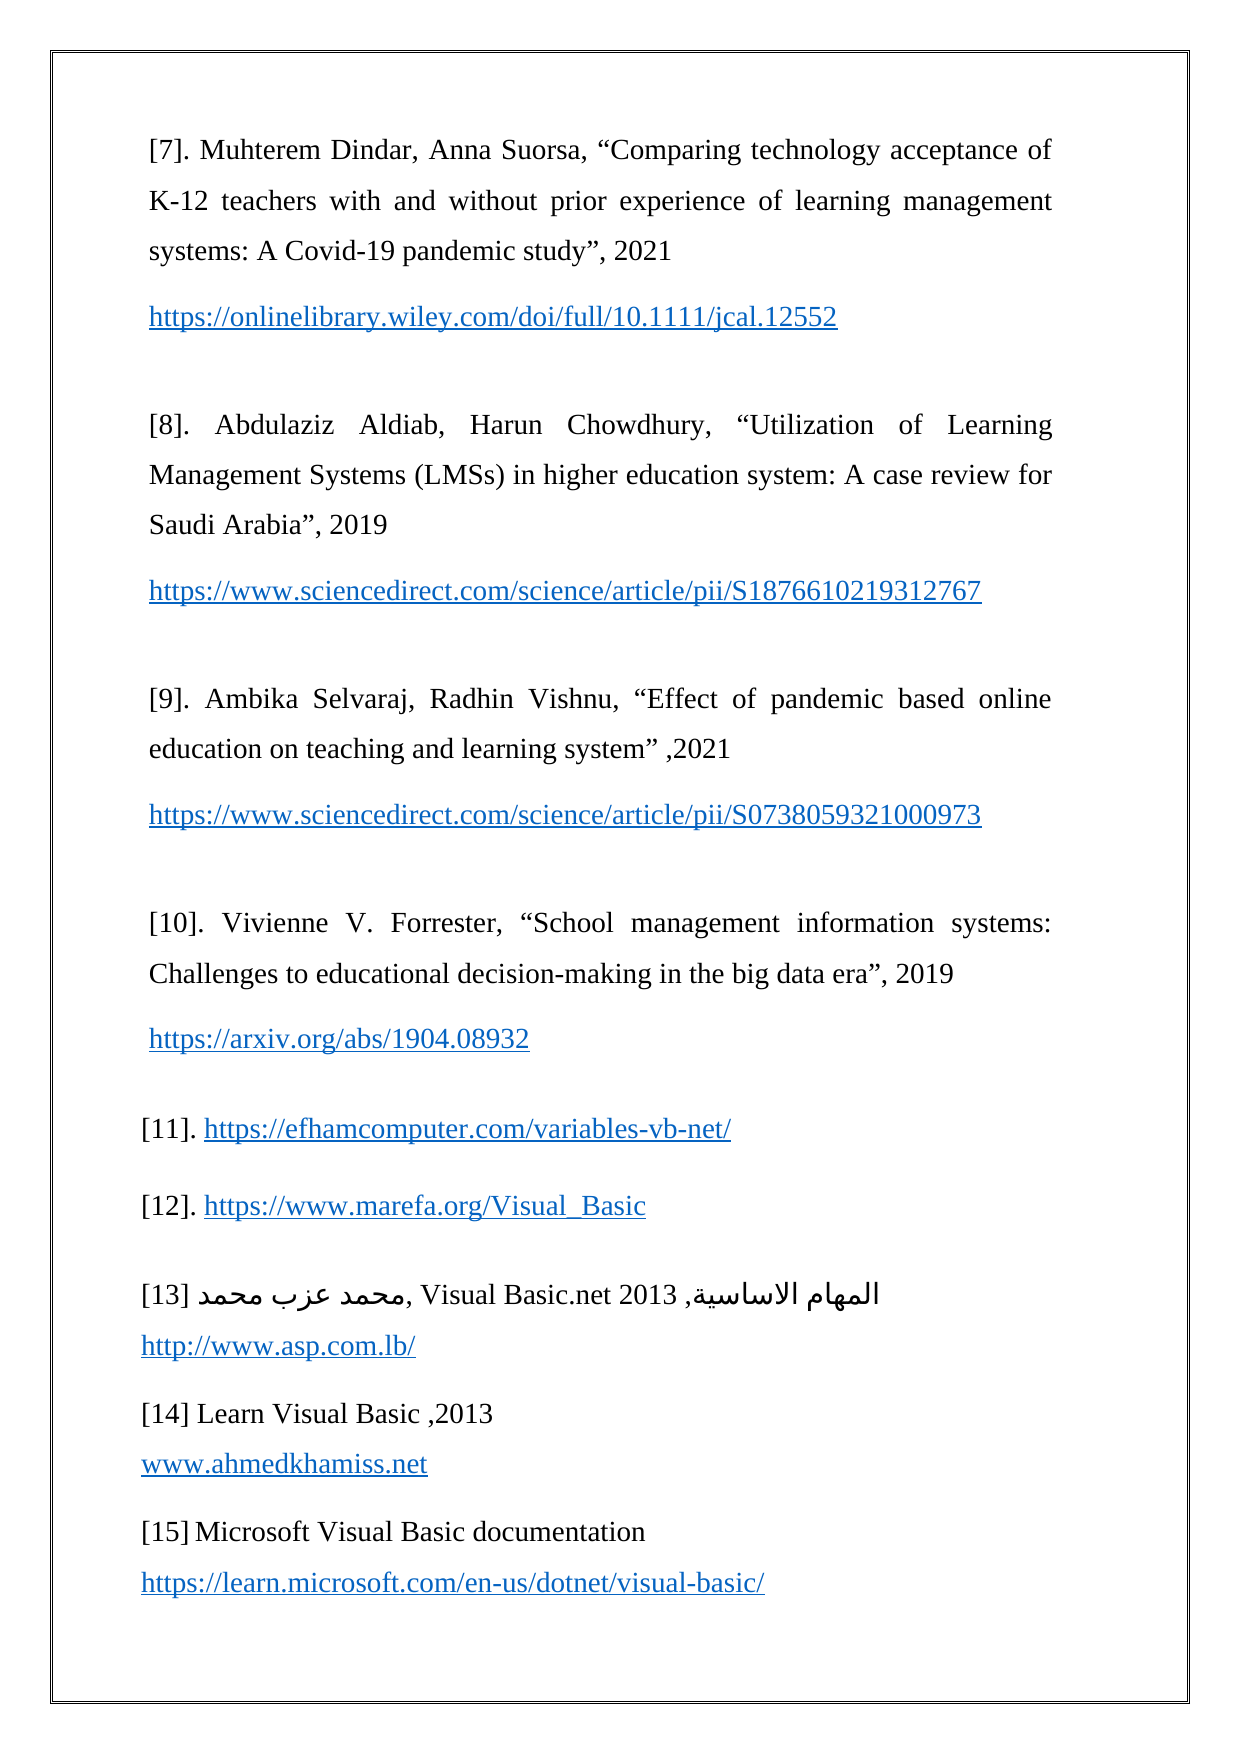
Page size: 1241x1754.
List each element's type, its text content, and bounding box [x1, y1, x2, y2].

text https://learn.microsoft.com/en-us/dotnet/visual-basic/ [141, 1565, 1053, 1598]
text [11]. https://efhamcomputer.com/variables-vb-net/ [141, 1111, 1053, 1145]
text [8]. Abdulaziz Aldiab, Harun Chowdhury, “Utilization of Learning Management Systems (LMSs) in higher education system: A case review for Saudi Arabia”, 2019 [149, 407, 1053, 541]
text www.ahmedkhamiss.net [141, 1446, 1053, 1480]
text http://www.asp.com.lb/ [141, 1328, 1053, 1361]
text [12]. https://www.marefa.org/Visual_Basic [141, 1188, 1053, 1222]
text https://www.sciencedirect.com/science/article/pii/S1876610219312767 [149, 573, 1053, 607]
text [13] محمد عزب محمد, Visual Basic.net المهام الاساسية, 2013 [141, 1277, 1053, 1311]
text [14] Learn Visual Basic ,2013 [141, 1396, 1053, 1429]
text [7]. Muhterem Dindar, Anna Suorsa, “Comparing technology acceptance of K-12 teachers with and without prior experience of learning management systems: A Covid-19 pandemic study”, 2021 [149, 132, 1053, 266]
text https://www.sciencedirect.com/science/article/pii/S0738059321000973 [149, 797, 1053, 831]
text https://onlinelibrary.wiley.com/doi/full/10.1111/jcal.12552 [149, 299, 1053, 332]
text [9]. Ambika Selvaraj, Radhin Vishnu, “Effect of pandemic based online education on teaching and learning system” ,2021 [149, 681, 1053, 765]
text [10]. Vivienne V. Forrester, “School management information systems: Challenges to educational decision-making in the big data era”, 2019 [149, 905, 1053, 989]
text [15] Microsoft Visual Basic documentation [141, 1514, 1053, 1548]
text https://arxiv.org/abs/1904.08932 [149, 1022, 1053, 1055]
